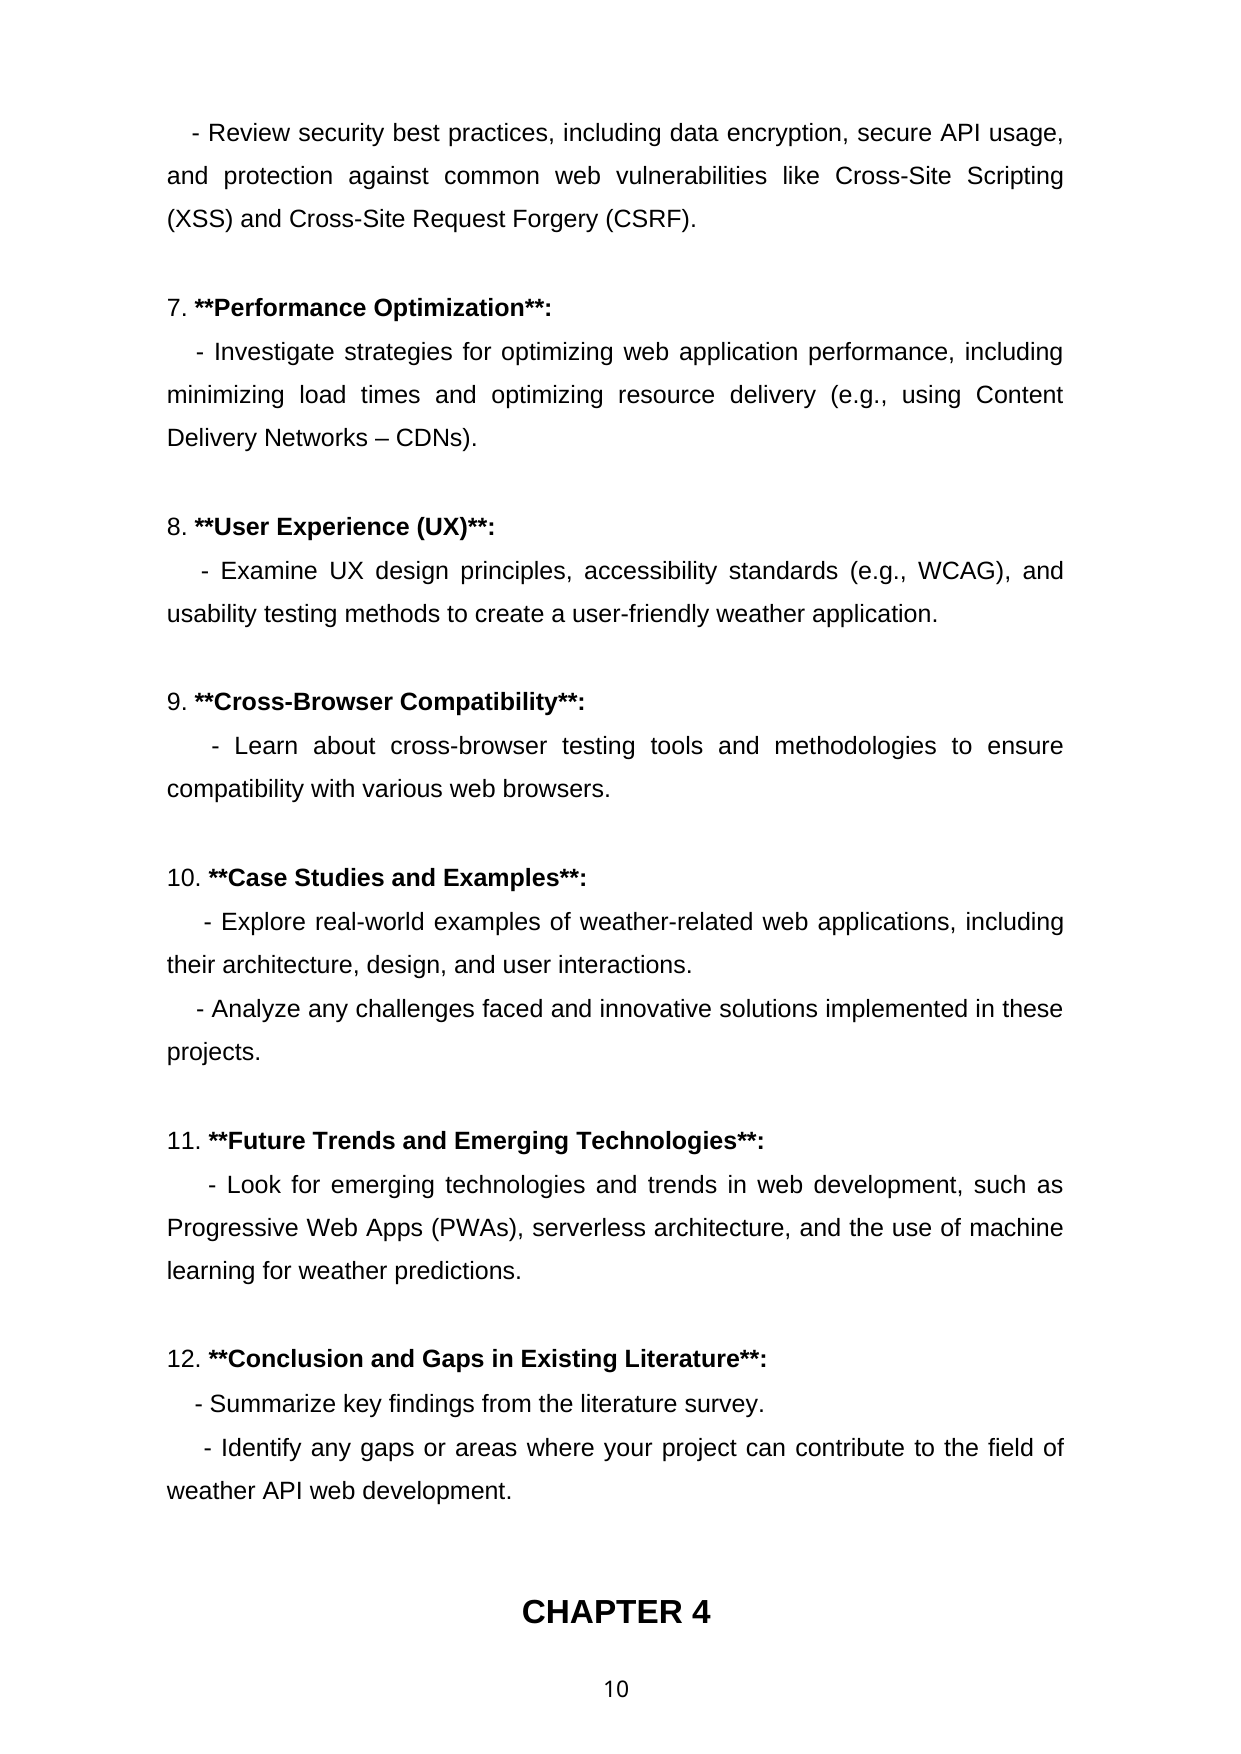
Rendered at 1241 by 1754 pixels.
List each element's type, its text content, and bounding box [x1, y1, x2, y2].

text - Analyze any challenges faced and innovative solutions implemented in these projects. [167, 994, 1065, 1066]
text - Examine UX design principles, accessibility standards (e.g., WCAG), and usability testing methods to create a user-friendly weather application. [167, 556, 1065, 627]
text - Explore real-world examples of weather-related web applications, including their architecture, design, and user interactions. [167, 907, 1065, 979]
text 7. **Performance Optimization**: [167, 293, 1065, 321]
text - Look for emerging technologies and trends in web development, such as Progressive Web Apps (PWAs), serverless architecture, and the use of machine learning for weather predictions. [167, 1170, 1065, 1285]
text 9. **Cross-Browser Compatibility**: [167, 687, 1065, 716]
text 10. **Case Studies and Examples**: [167, 863, 1065, 891]
text 11. **Future Trends and Emerging Technologies**: [167, 1126, 1065, 1154]
text - Summarize key findings from the literature survey. [167, 1388, 1065, 1417]
text 8. **User Experience (UX)**: [167, 511, 1065, 540]
text 12. **Conclusion and Gaps in Existing Literature**: [167, 1344, 1065, 1373]
text - Learn about cross-browser testing tools and methodologies to ensure compatibility with various web browsers. [167, 731, 1065, 803]
text - Review security best practices, including data encryption, secure API usage, and protection against common web vulnerabilities like Cross-Site Scripting (XSS) and Cross-Site Request Forgery (CSRF). [167, 118, 1065, 233]
text - Identify any gaps or areas where your project can contribute to the field of weather API web development. [167, 1433, 1065, 1504]
text CHAPTER 4 [167, 1592, 1065, 1630]
text - Investigate strategies for optimizing web application performance, including minimizing load times and optimizing resource delivery (e.g., using Content Delivery Networks – CDNs). [167, 337, 1065, 452]
